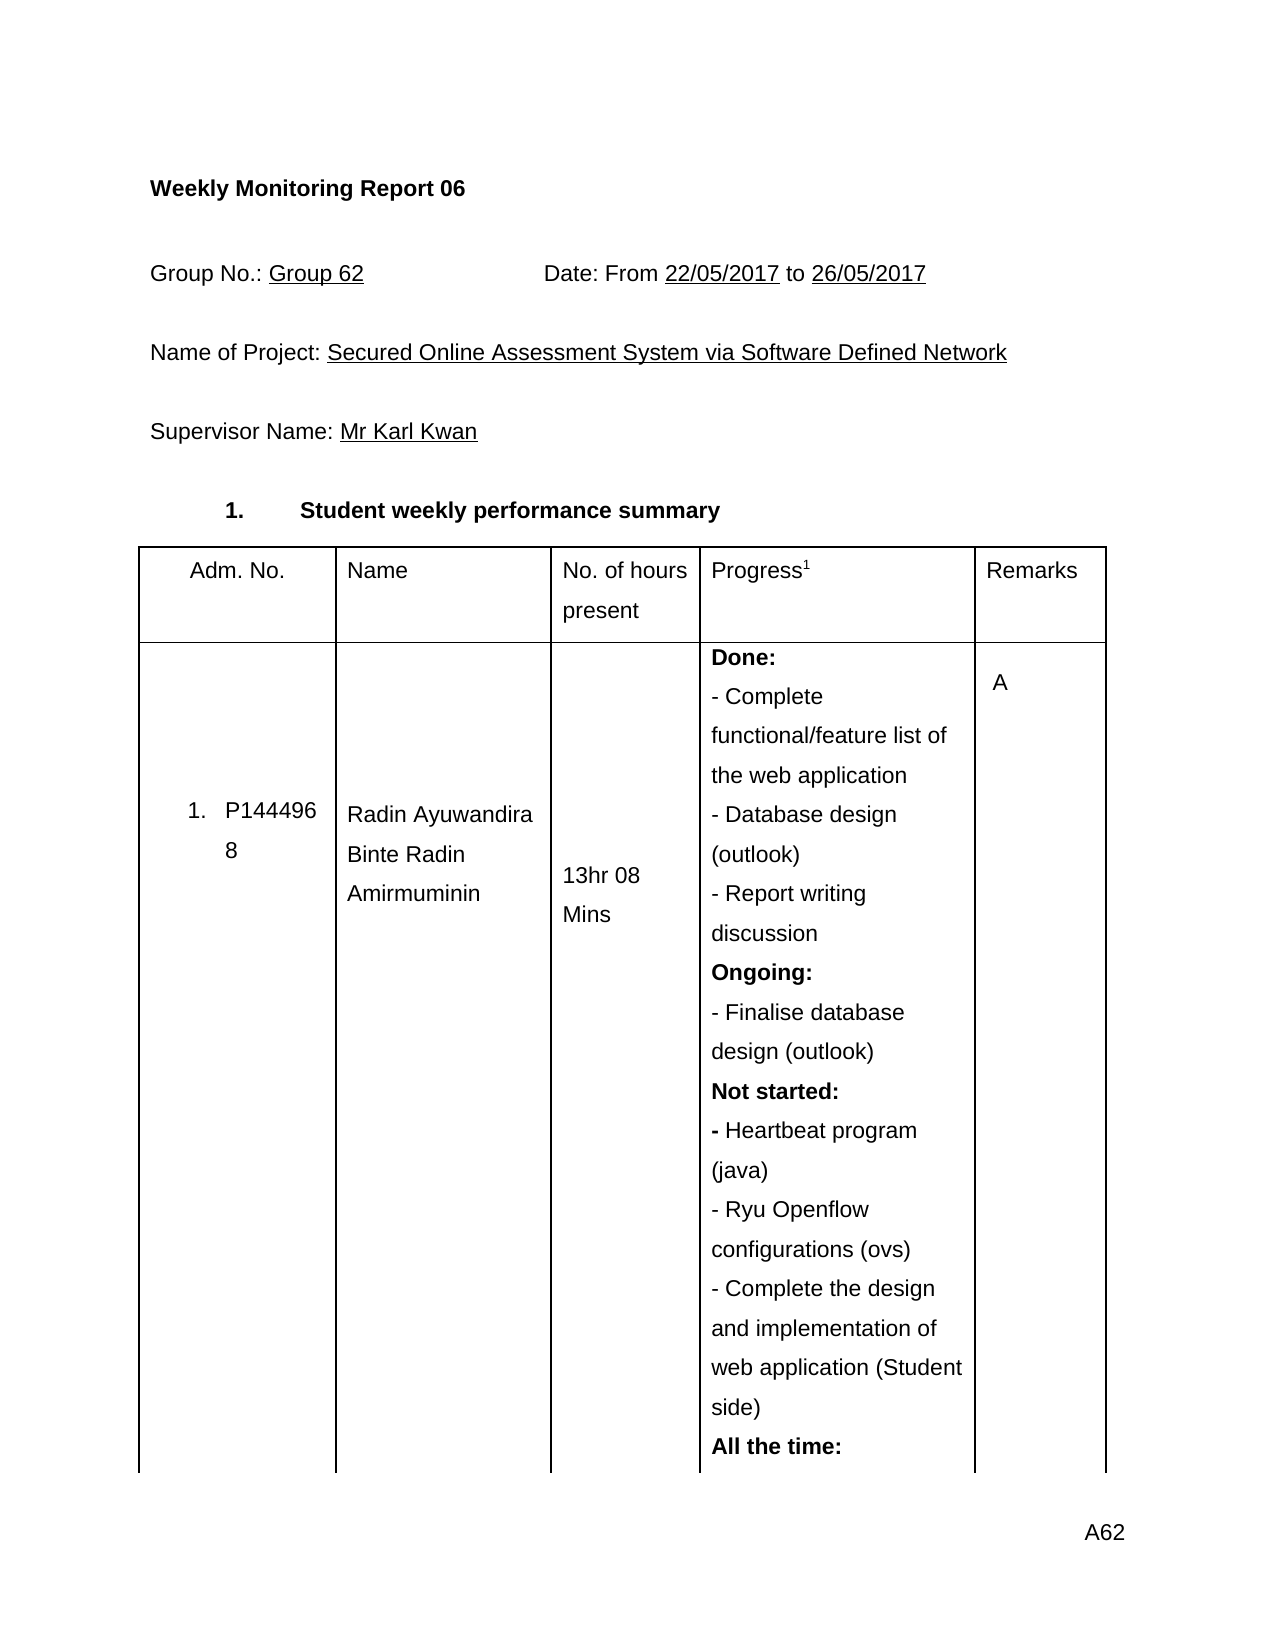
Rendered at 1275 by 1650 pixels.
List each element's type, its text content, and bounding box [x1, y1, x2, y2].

text Group No.: Group 62 Date: From 22/05/2017 to 26/05/2017 [150, 260, 1237, 287]
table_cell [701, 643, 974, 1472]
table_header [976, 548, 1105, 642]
subtitle Weekly Monitoring Report 06 [150, 175, 1125, 201]
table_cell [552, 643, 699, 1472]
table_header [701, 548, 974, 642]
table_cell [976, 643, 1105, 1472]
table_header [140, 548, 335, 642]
text Name of Project: Secured Online Assessment System via Software Defined Network [150, 339, 1237, 366]
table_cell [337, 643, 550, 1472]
text 1. Student weekly performance summary [225, 497, 1125, 523]
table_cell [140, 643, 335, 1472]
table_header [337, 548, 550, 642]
text Supervisor Name: Mr Karl Kwan [150, 418, 1237, 444]
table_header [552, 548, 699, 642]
